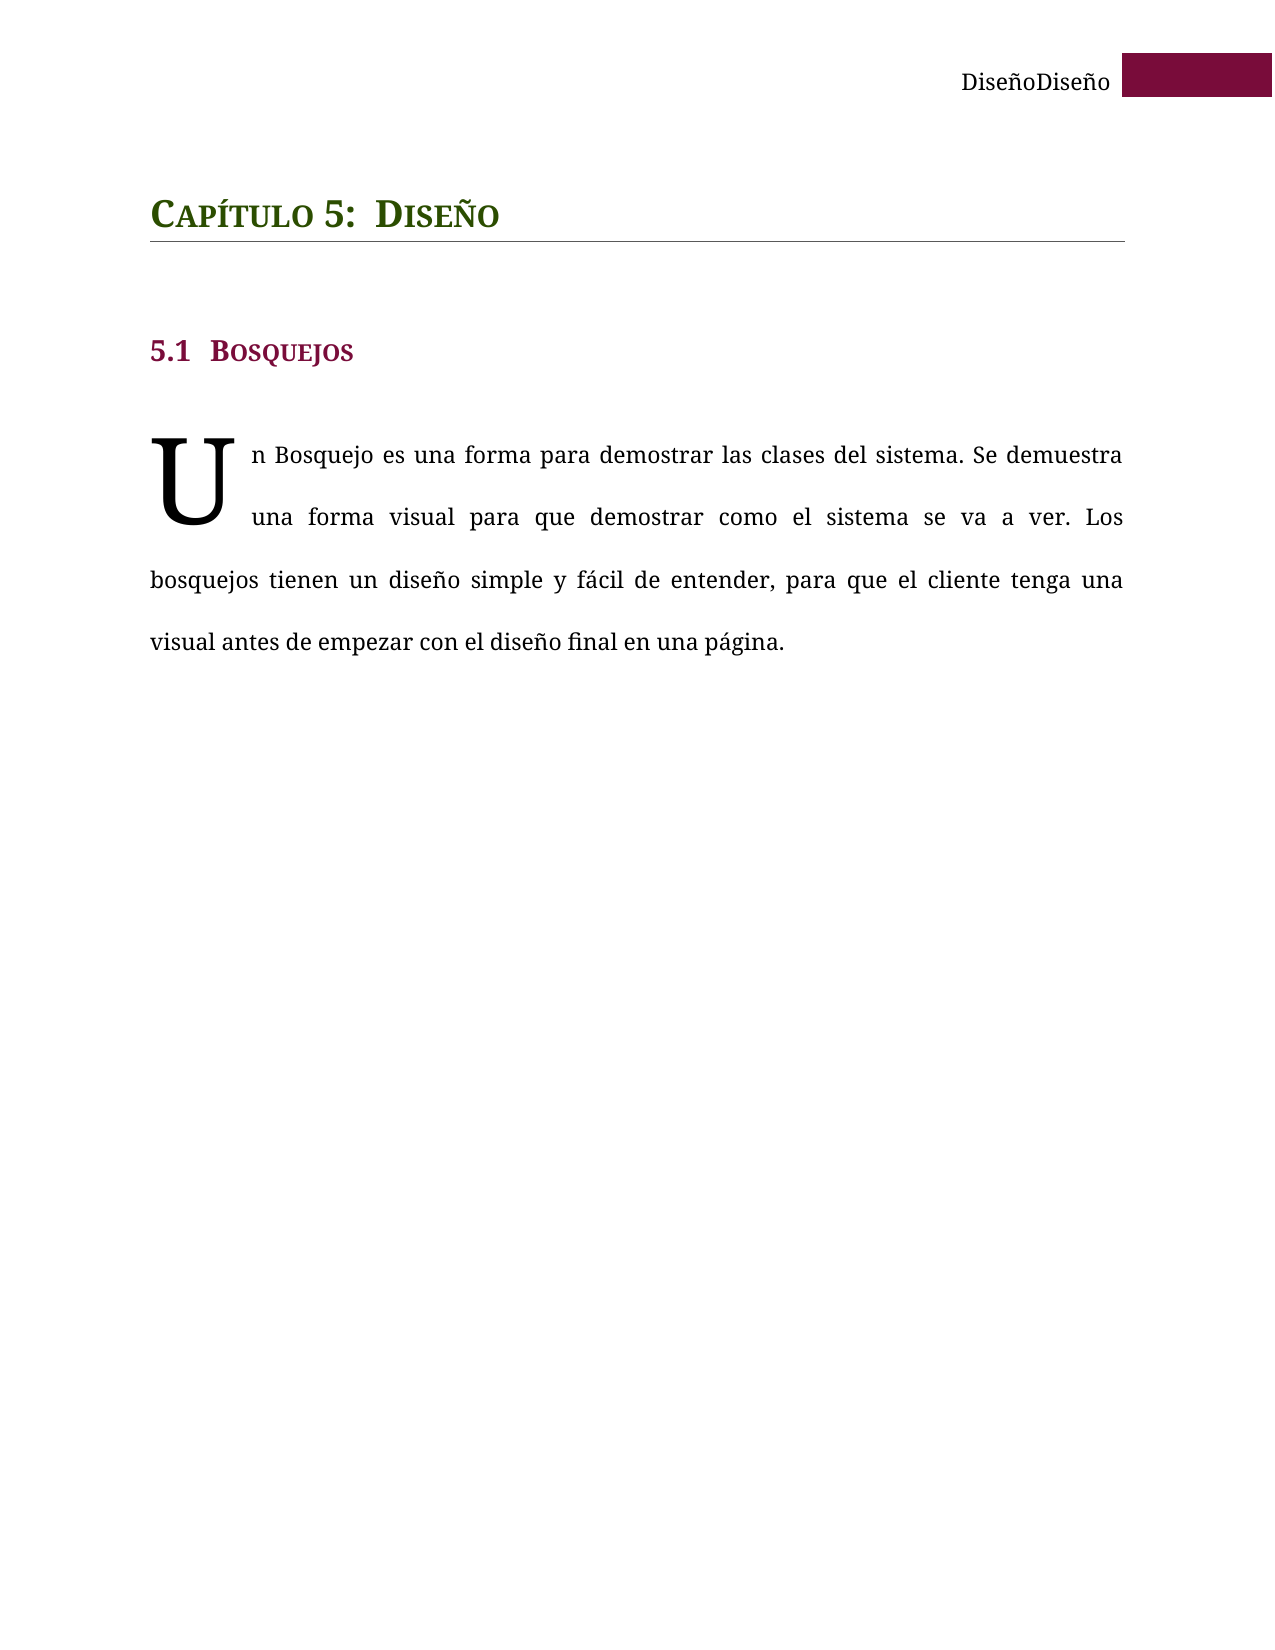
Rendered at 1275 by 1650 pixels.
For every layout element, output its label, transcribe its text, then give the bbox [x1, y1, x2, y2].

subtitle Diseño [150, 187, 1125, 241]
subtitle Bosquejos [150, 330, 1125, 370]
text n Bosquejo es una forma para demostrar las clases del sistema. Se demuestra una forma visual para que demostrar como el sistema se va a ver. Los bosquejos tienen un diseño simple y fácil de entender, para que el cliente tenga una visual antes de empezar con el diseño final en una página. [150, 439, 1125, 657]
